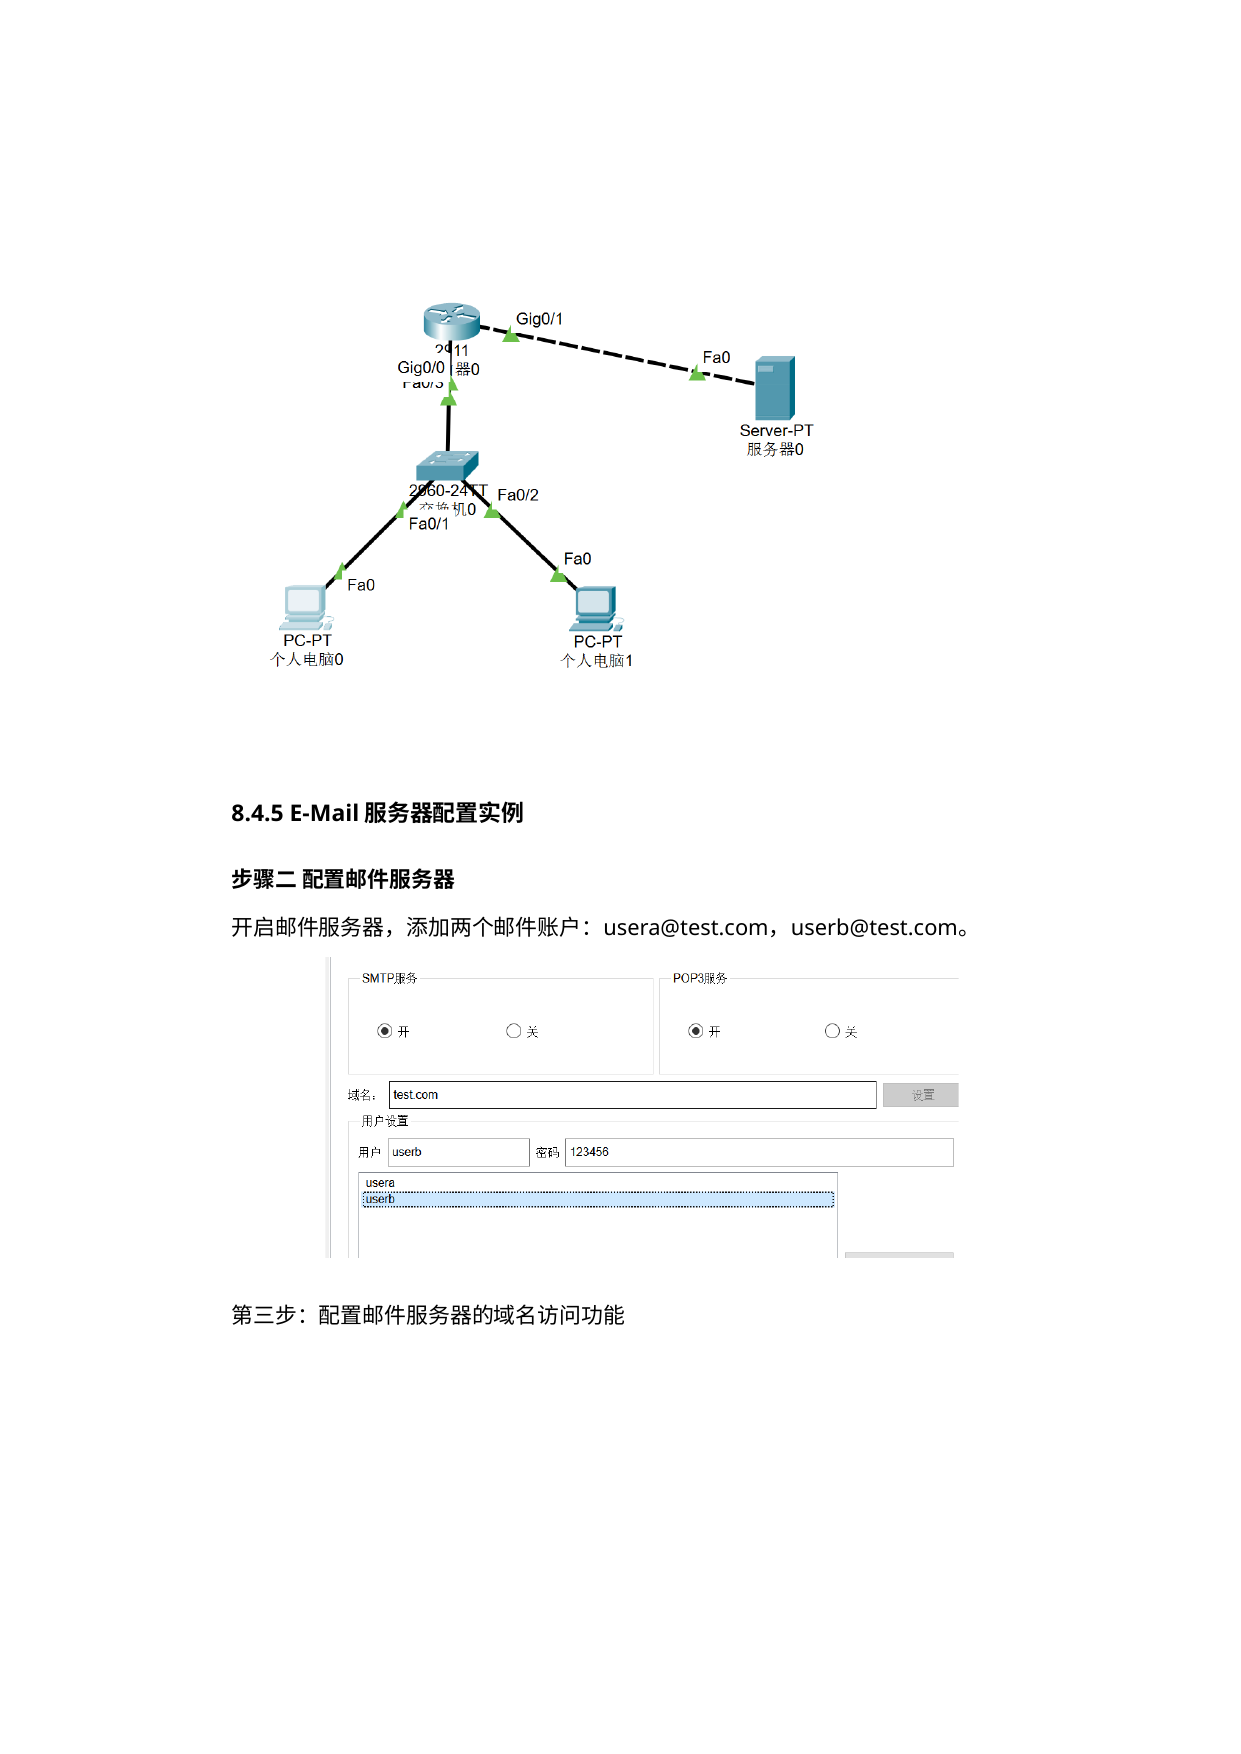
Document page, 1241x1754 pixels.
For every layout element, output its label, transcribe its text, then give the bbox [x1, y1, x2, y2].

text 步骤二 配置邮件服务器 [187, 861, 1053, 894]
text 开启邮件服务器，添加两个邮件账户：usera@test.com，userb@test.com。 [187, 909, 1053, 942]
text 第三步：配置邮件服务器的域名访问功能 [187, 1298, 1053, 1330]
picture [325, 957, 959, 1258]
picture [243, 216, 998, 731]
